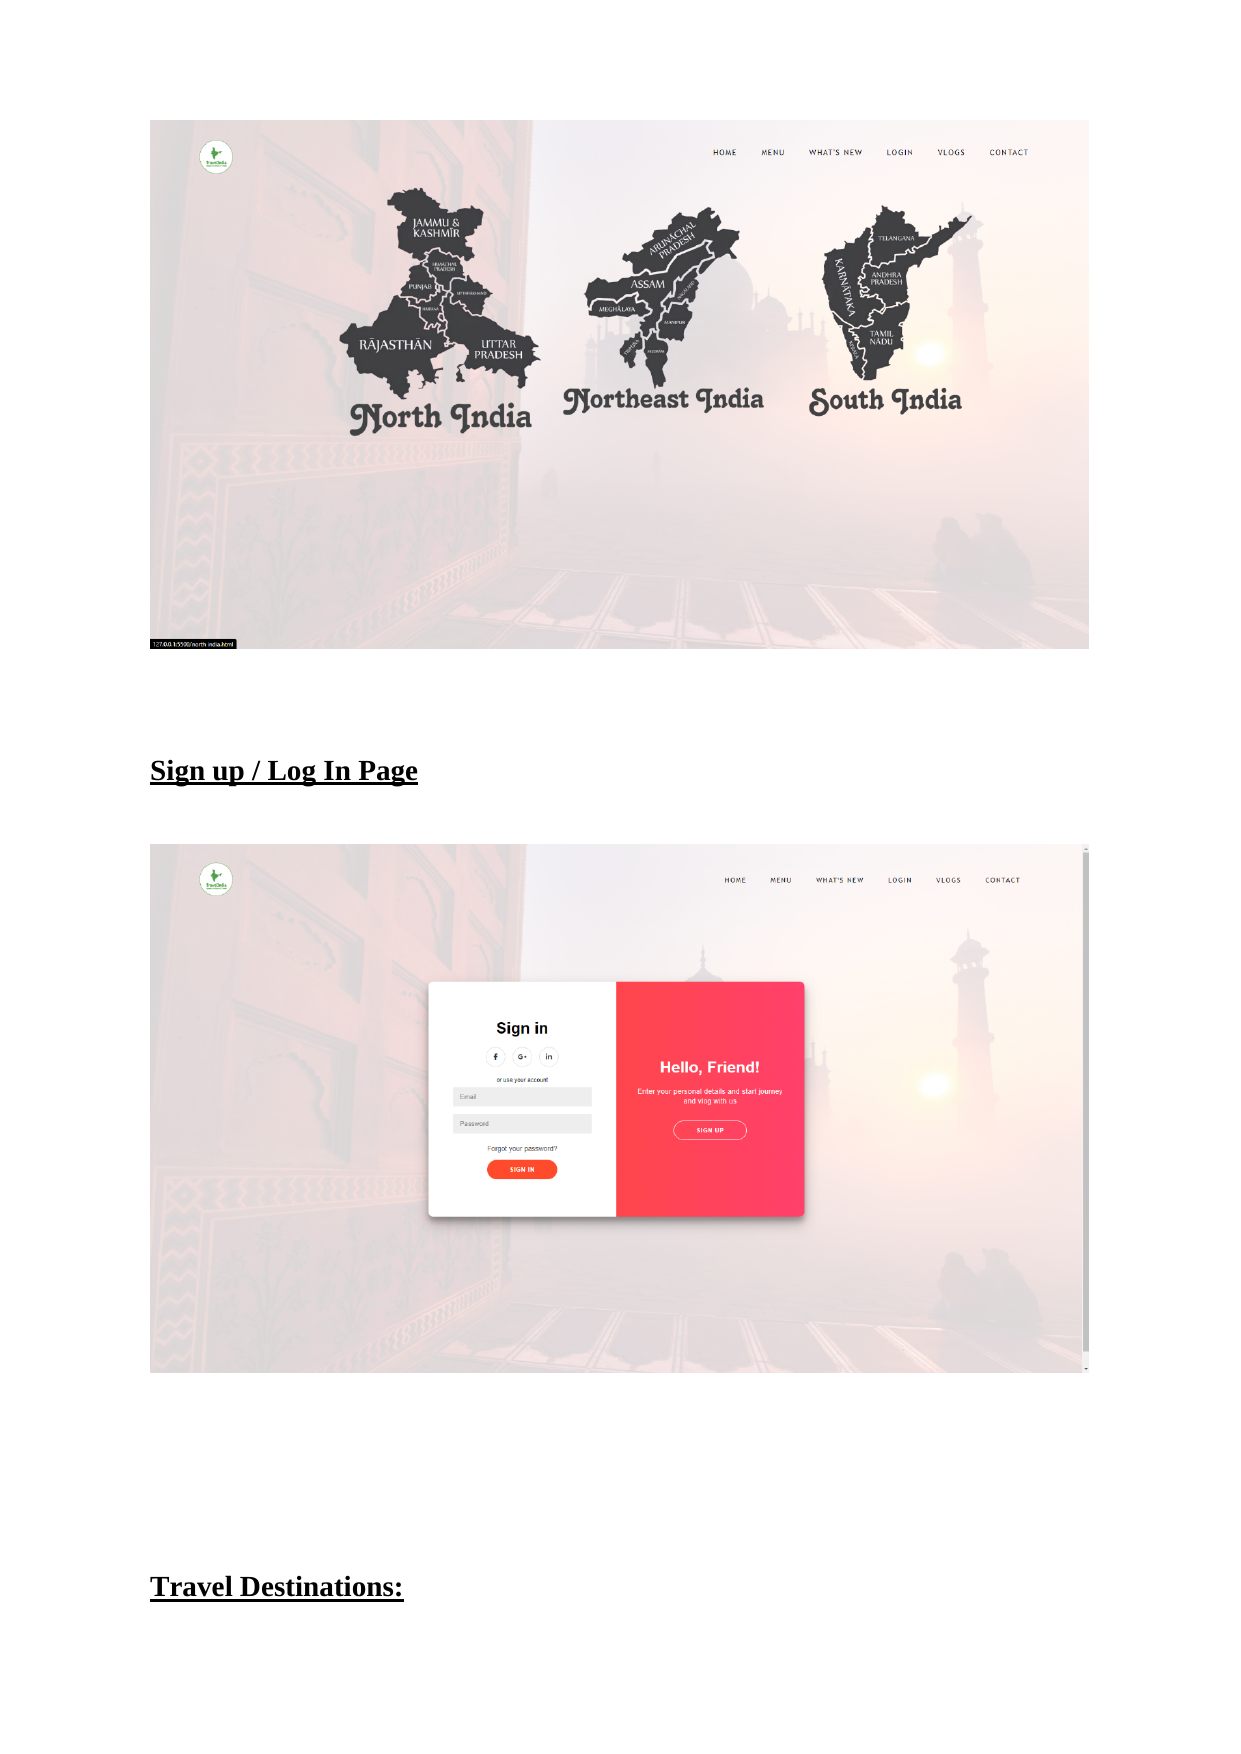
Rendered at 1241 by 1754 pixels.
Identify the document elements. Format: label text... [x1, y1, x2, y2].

picture [150, 120, 1089, 649]
picture [150, 844, 1089, 1373]
text Sign up / Log In Page [150, 753, 1090, 786]
text Travel Destinations: [150, 1569, 1090, 1603]
